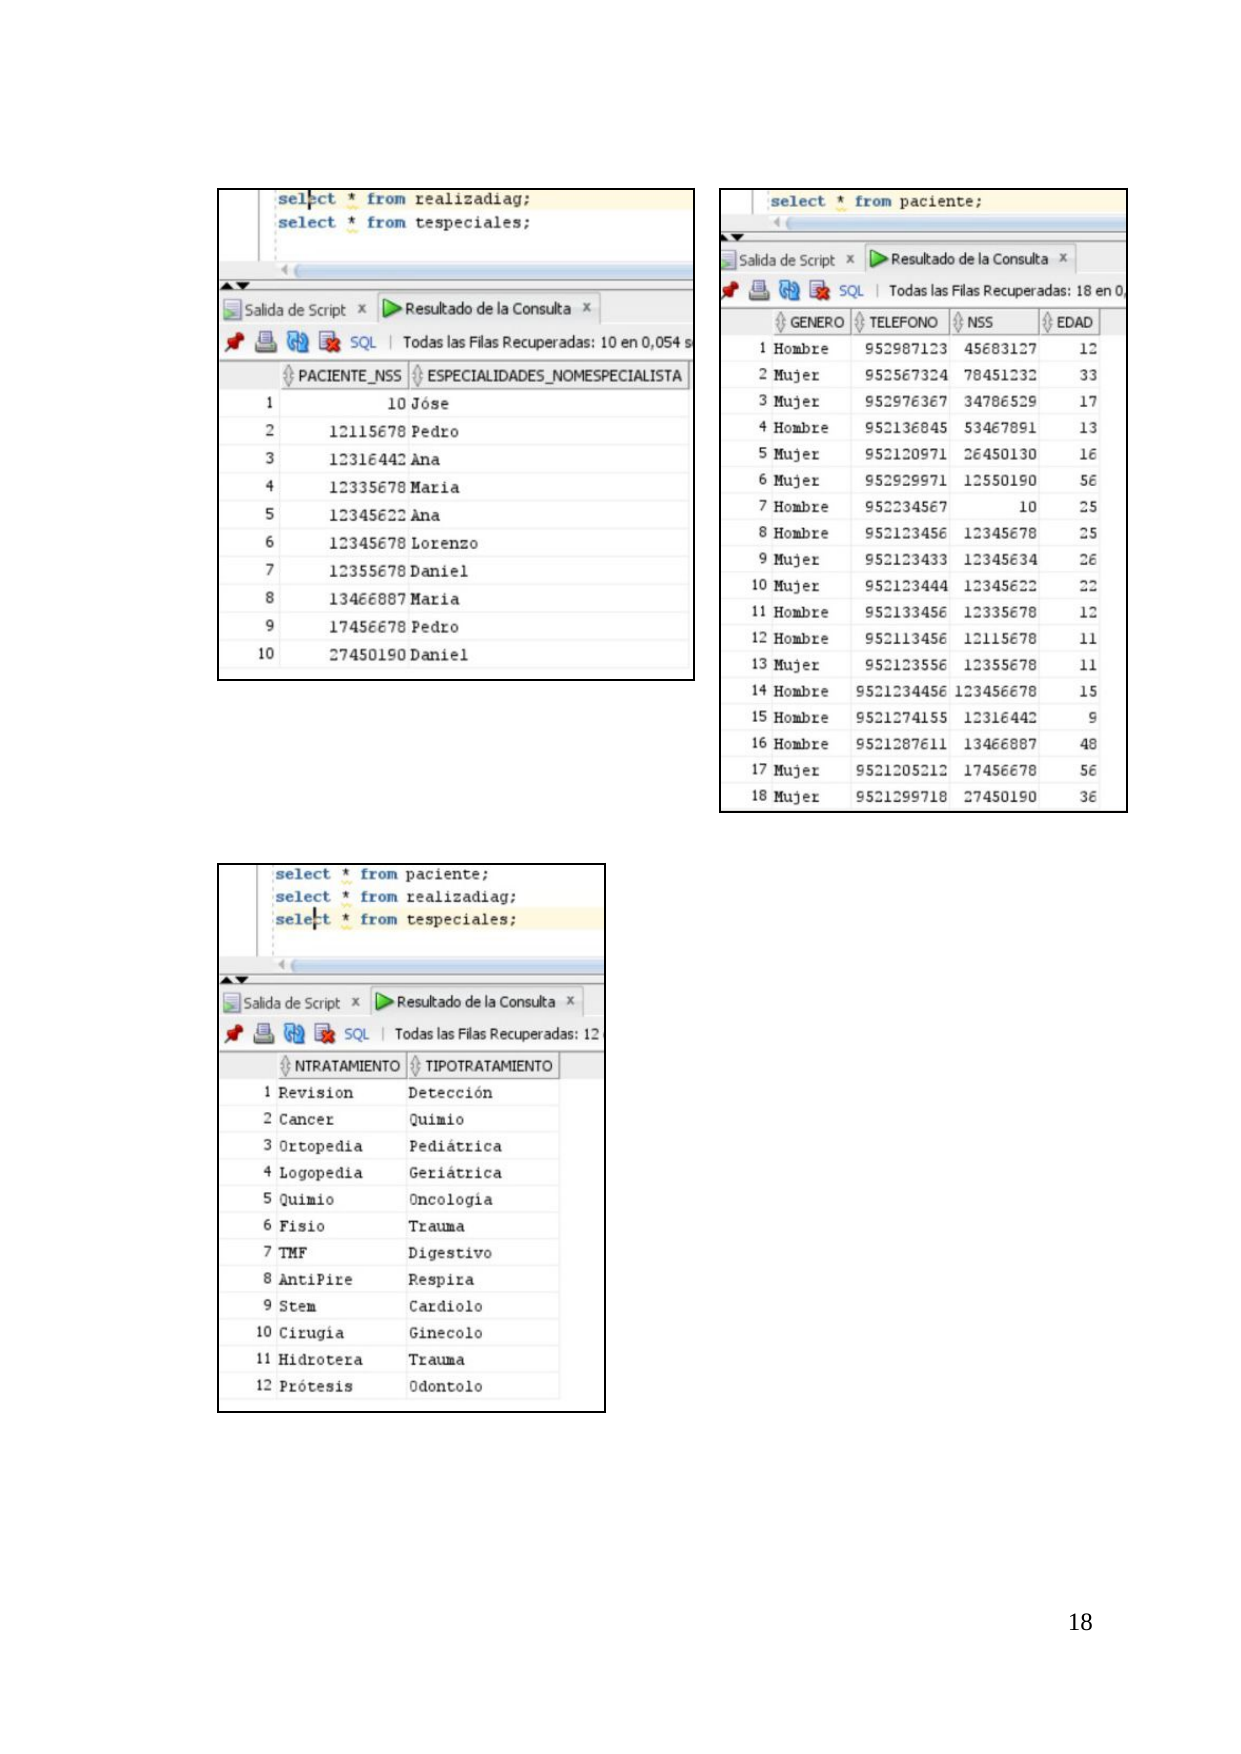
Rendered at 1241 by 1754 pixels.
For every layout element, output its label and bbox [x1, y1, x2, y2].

table_header [709, 177, 1210, 823]
picture [219, 865, 604, 1411]
picture [219, 190, 693, 679]
picture [721, 190, 1126, 811]
table_header [207, 852, 1210, 1423]
table_header [207, 177, 708, 823]
